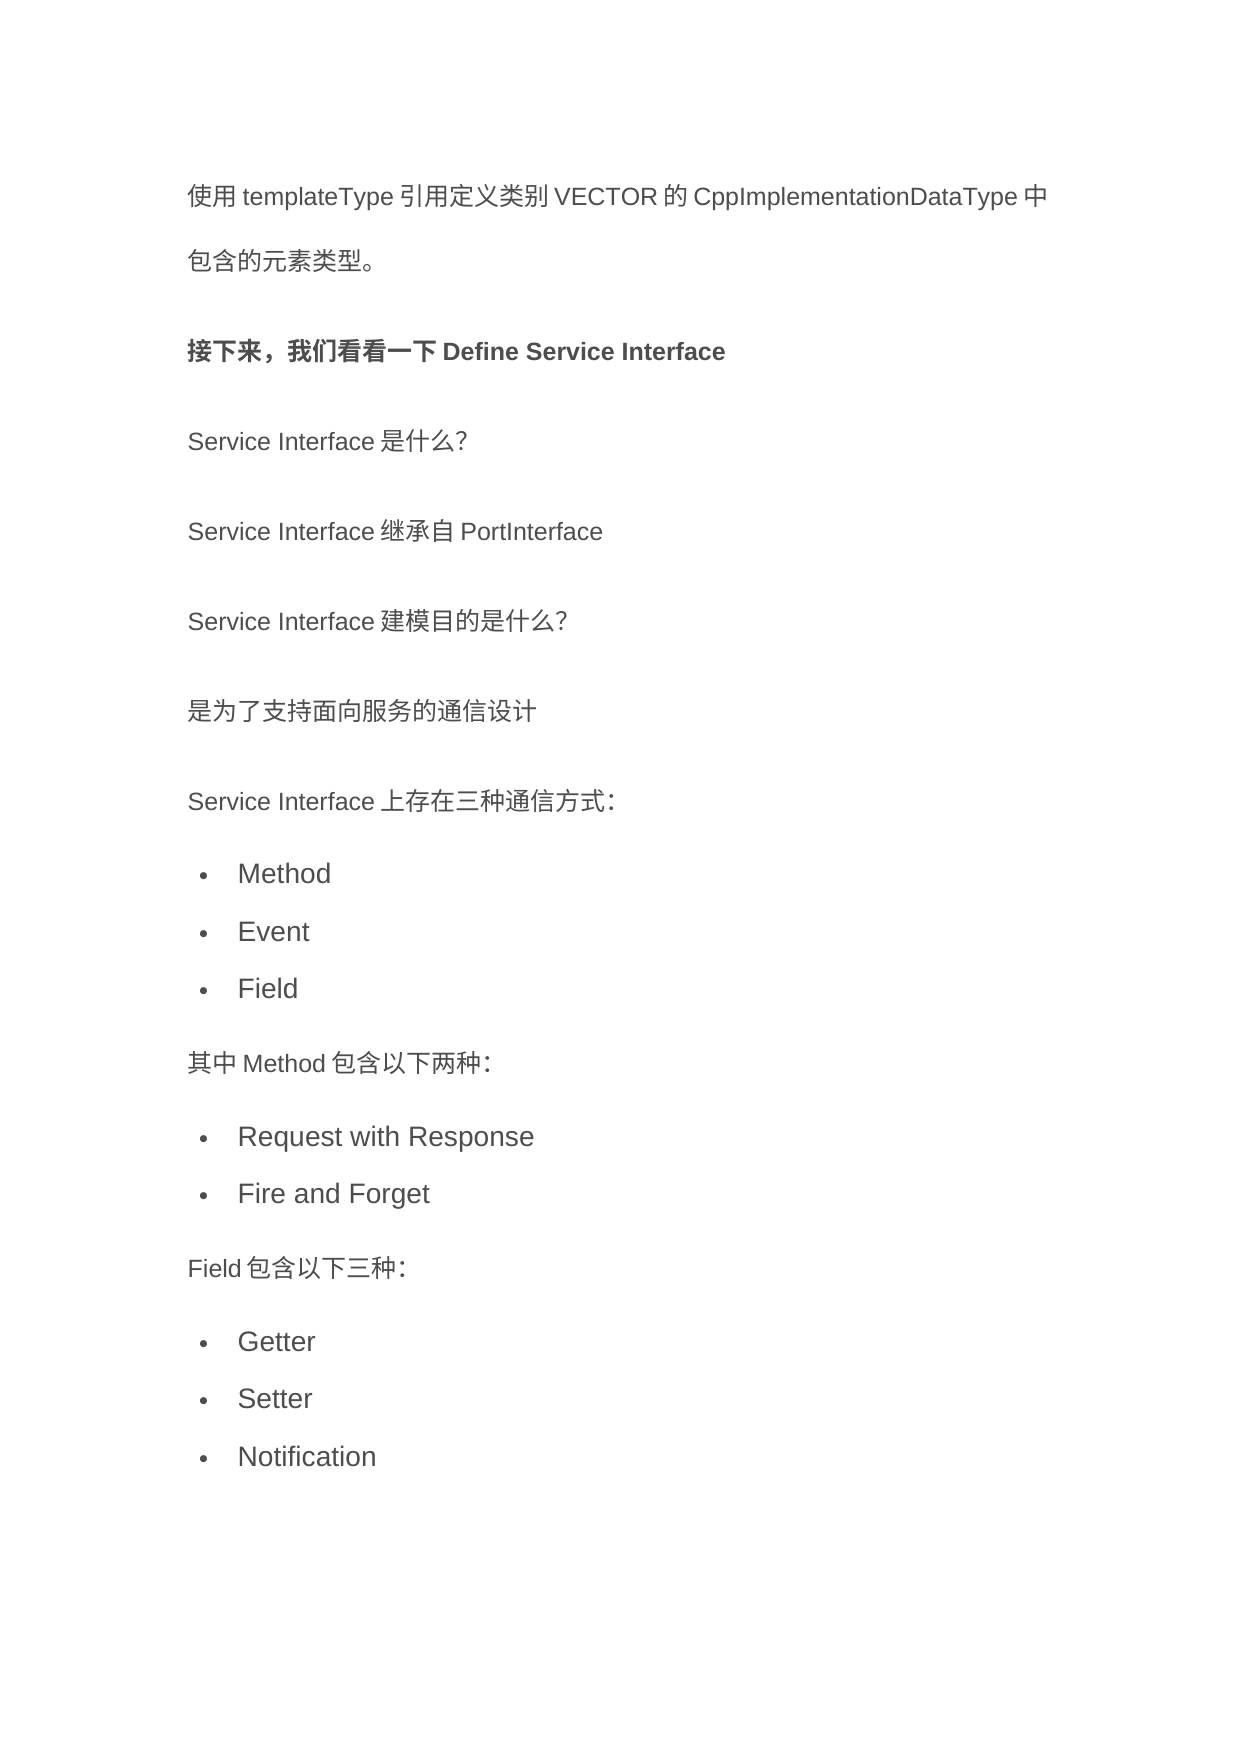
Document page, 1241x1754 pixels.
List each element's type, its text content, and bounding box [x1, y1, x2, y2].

list Field [200, 972, 1053, 1004]
list Setter [200, 1382, 1053, 1414]
text 接下来，我们看看一下Define Service Interface [187, 317, 1053, 382]
text Service Interface上存在三种通信方式： [187, 767, 1053, 832]
text Field包含以下三种： [187, 1234, 1053, 1299]
text 是为了支持面向服务的通信设计 [187, 677, 1053, 742]
text Service Interface建模目的是什么？ [187, 587, 1053, 652]
list Method [200, 857, 1053, 889]
list Event [200, 914, 1053, 947]
list Getter [200, 1324, 1053, 1357]
text 其中Method包含以下两种： [187, 1029, 1053, 1094]
list Request with Response [200, 1119, 1053, 1152]
text Service Interface继承自PortInterface [187, 497, 1053, 562]
text 使用templateType引用定义类别VECTOR的CppImplementationDataType中包含的元素类型。 [187, 162, 1053, 292]
list Fire and Forget [200, 1177, 1053, 1209]
list Notification [200, 1439, 1053, 1472]
text Service Interface是什么？ [187, 407, 1053, 472]
